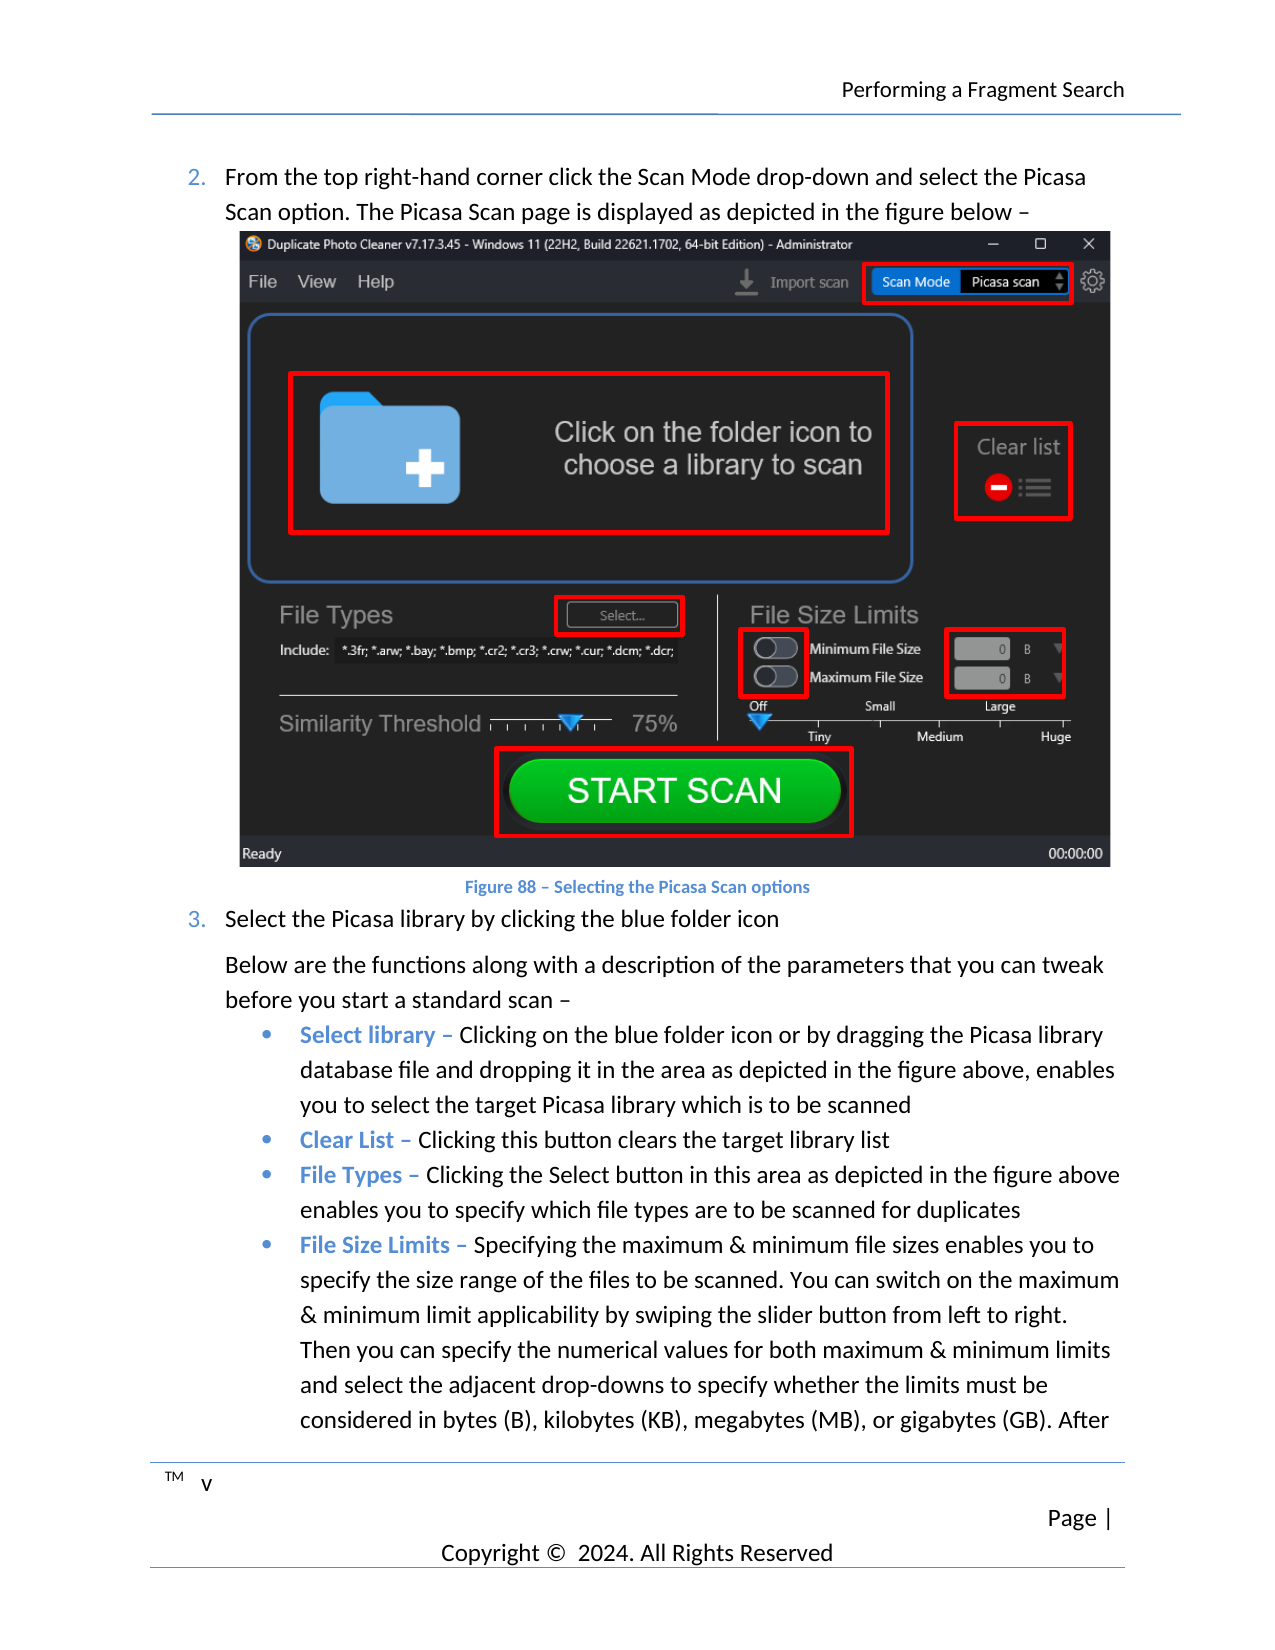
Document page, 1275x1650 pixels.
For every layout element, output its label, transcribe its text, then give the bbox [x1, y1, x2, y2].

list From the top right-hand corner click the Scan Mode drop-down and select the Picasa Scan option. The Picasa Scan page is displayed as depicted in the figure below – [187, 161, 1125, 227]
picture [239, 231, 1111, 867]
list Select the Picasa library by clicking the blue folder icon [187, 903, 1125, 933]
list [262, 1229, 1125, 1434]
list Clear List – Clicking this button clears the target library list [262, 1124, 1125, 1154]
list File Types – Clicking the Select button in this area as depicted in the figure above enables you to specify which file types are to be scanned for duplicates [262, 1159, 1125, 1224]
list Select library – Clicking on the blue folder icon or by dragging the Picasa library database file and dropping it in the area as depicted in the figure above, enables you to select the target Picasa library which is to be scanned [262, 1019, 1125, 1119]
text Figure 88 – Selecting the Picasa Scan options [150, 876, 1125, 899]
list Below are the functions along with a description of the parameters that you can tweak before you start a standard scan – [225, 949, 1125, 1014]
